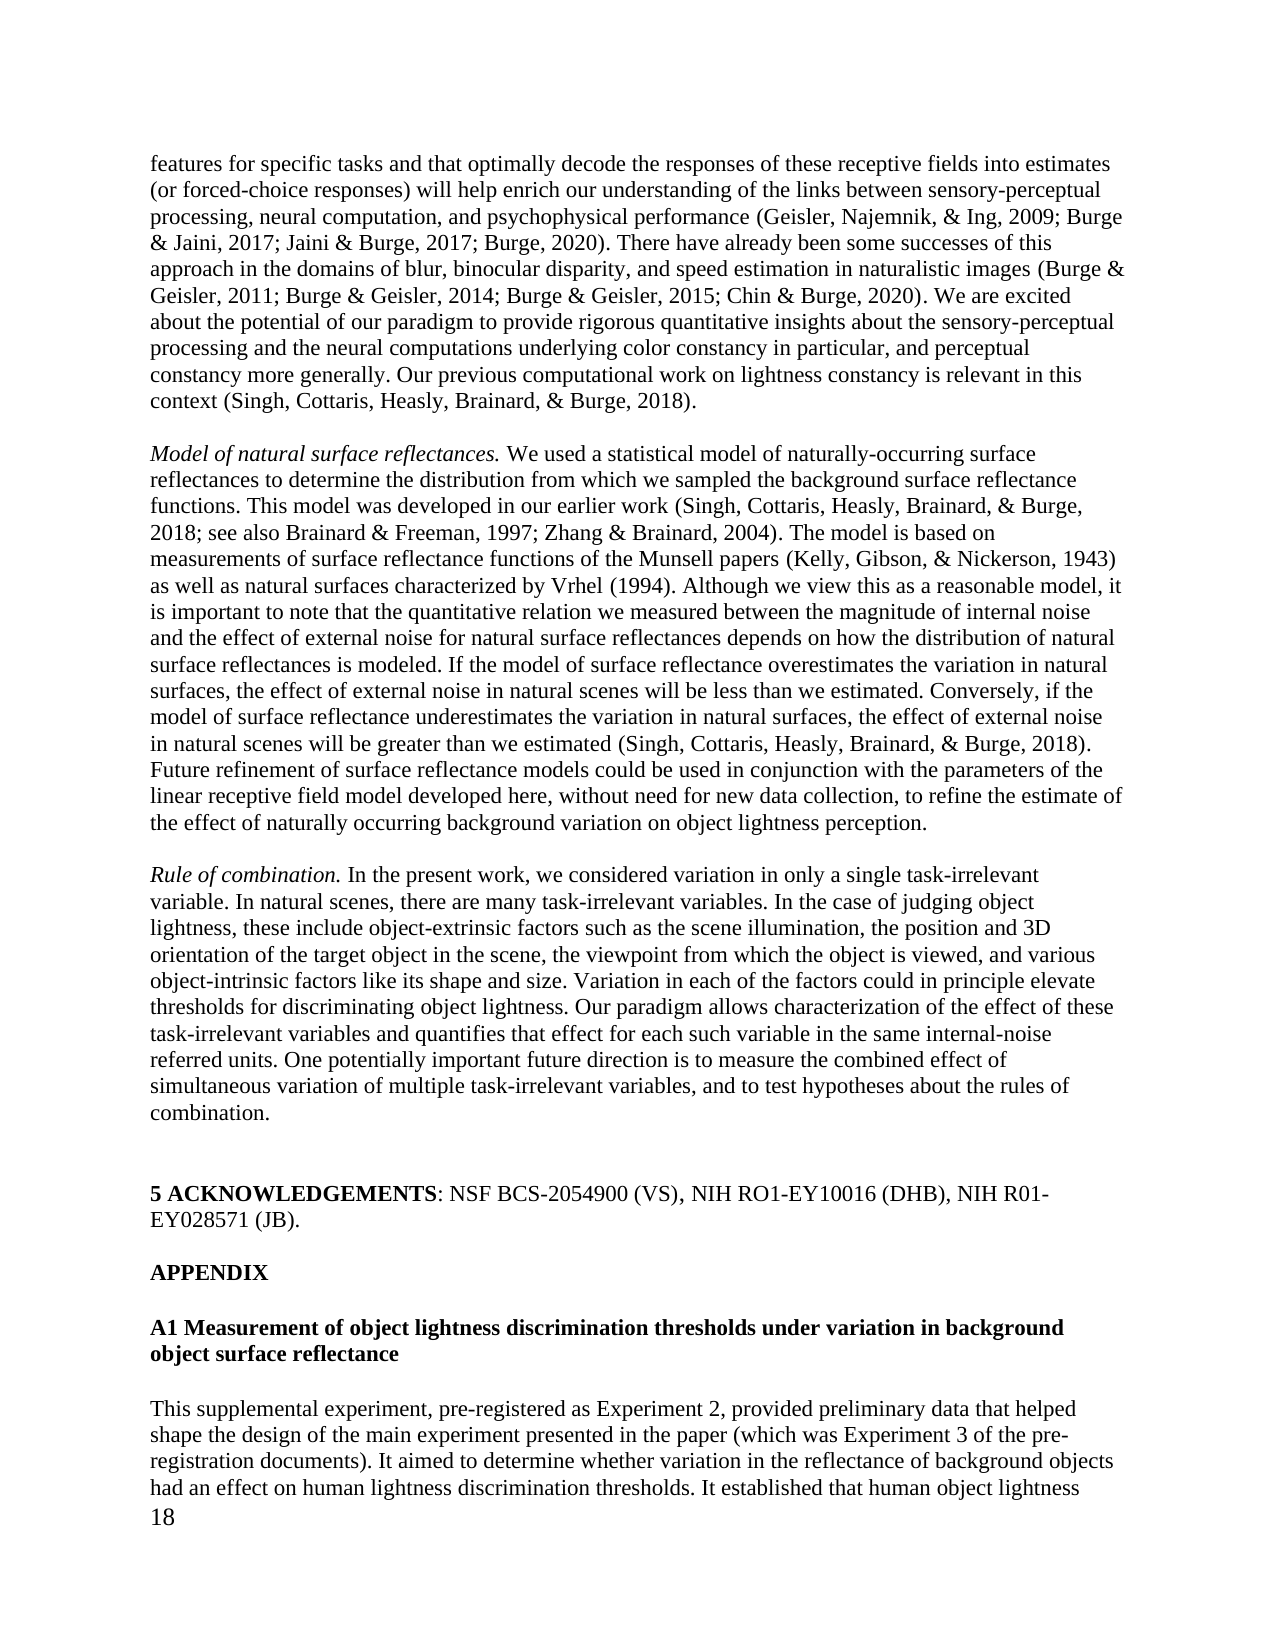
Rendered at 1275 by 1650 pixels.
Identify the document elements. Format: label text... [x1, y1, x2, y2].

text A1 Measurement of object lightness discrimination thresholds under variation in background object surface reflectance [150, 1314, 1125, 1366]
text Model of natural surface reflectances. We used a statistical model of naturally-occurring surface reflectances to determine the distribution from which we sampled the background surface reflectance functions. This model was developed in our earlier work (Singh, Cottaris, Heasly, Brainard, & Burge, 2018; see also Brainard & Freeman, 1997; Zhang & Brainard, 2004). The model is based on measurements of surface reflectance functions of the Munsell papers (Kelly, Gibson, & Nickerson, 1943) as well as natural surfaces characterized by Vrhel (1994). Although we view this as a reasonable model, it is important to note that the quantitative relation we measured between the magnitude of internal noise and the effect of external noise for natural surface reflectances depends on how the distribution of natural surface reflectances is modeled. If the model of surface reflectance overestimates the variation in natural surfaces, the effect of external noise in natural scenes will be less than we estimated. Conversely, if the model of surface reflectance underestimates the variation in natural surfaces, the effect of external noise in natural scenes will be greater than we estimated (Singh, Cottaris, Heasly, Brainard, & Burge, 2018). Future refinement of surface reflectance models could be used in conjunction with the parameters of the linear receptive field model developed here, without need for new data collection, to refine the estimate of the effect of naturally occurring background variation on object lightness perception. [150, 440, 1125, 835]
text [150, 150, 1125, 413]
text 5 ACKNOWLEDGEMENTS: NSF BCS-2054900 (VS), NIH RO1-EY10016 (DHB), NIH R01-EY028571 (JB). [150, 1178, 1125, 1233]
text Rule of combination. In the present work, we considered variation in only a single task-irrelevant variable. In natural scenes, there are many task-irrelevant variables. In the case of judging object lightness, these include object-extrinsic factors such as the scene illumination, the position and 3D orientation of the target object in the scene, the viewpoint from which the object is viewed, and various object-intrinsic factors like its shape and size. Variation in each of the factors could in principle elevate thresholds for discriminating object lightness. Our paradigm allows characterization of the effect of these task-irrelevant variables and quantifies that effect for each such variable in the same internal-noise referred units. One potentially important future direction is to measure the combined effect of simultaneous variation of multiple task-irrelevant variables, and to test hypotheses about the rules of combination. [150, 862, 1125, 1125]
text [150, 1394, 1125, 1500]
text APPENDIX [150, 1259, 1125, 1286]
